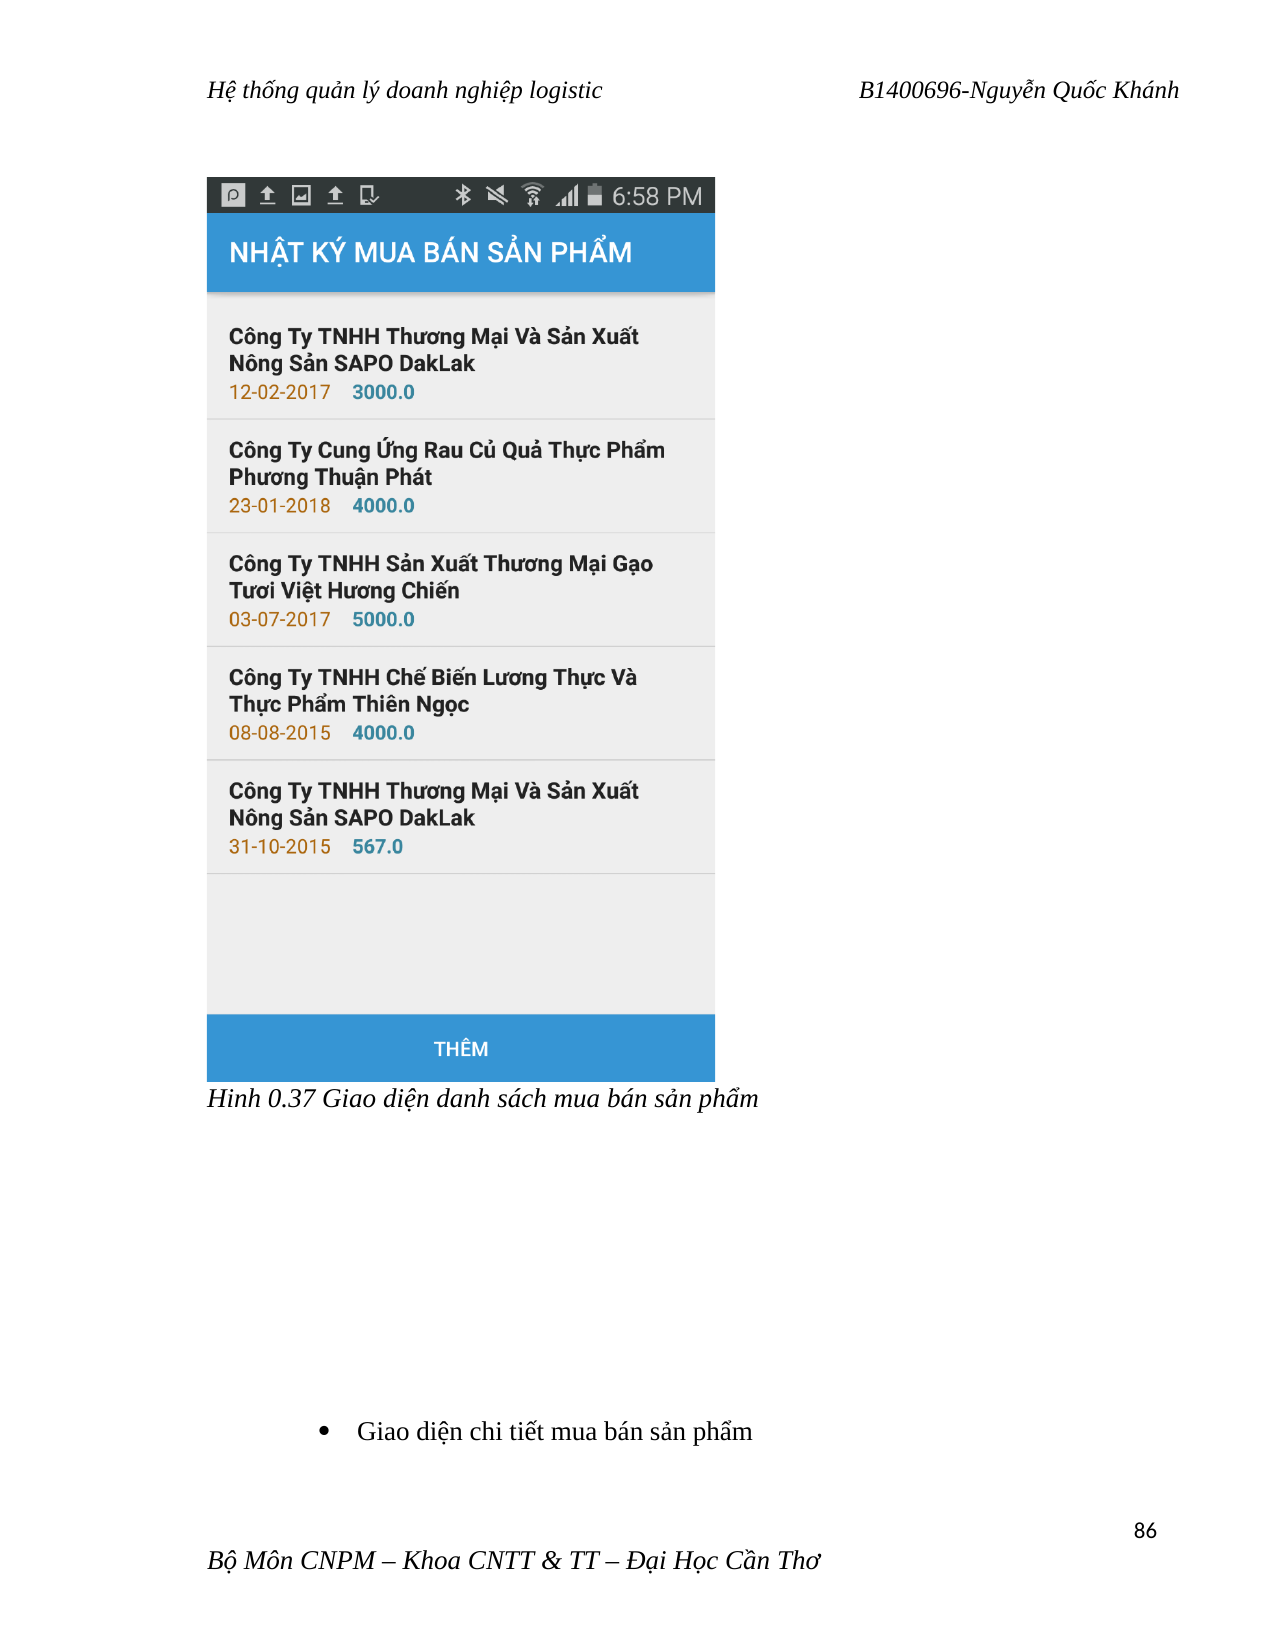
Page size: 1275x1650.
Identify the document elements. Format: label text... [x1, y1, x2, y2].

picture [206, 177, 716, 1082]
text Hinh 0.37 Giao diện danh sách mua bán sản phẩm [207, 1082, 1157, 1113]
list Giao diện chi tiết mua bán sản phẩm [319, 1415, 1157, 1446]
